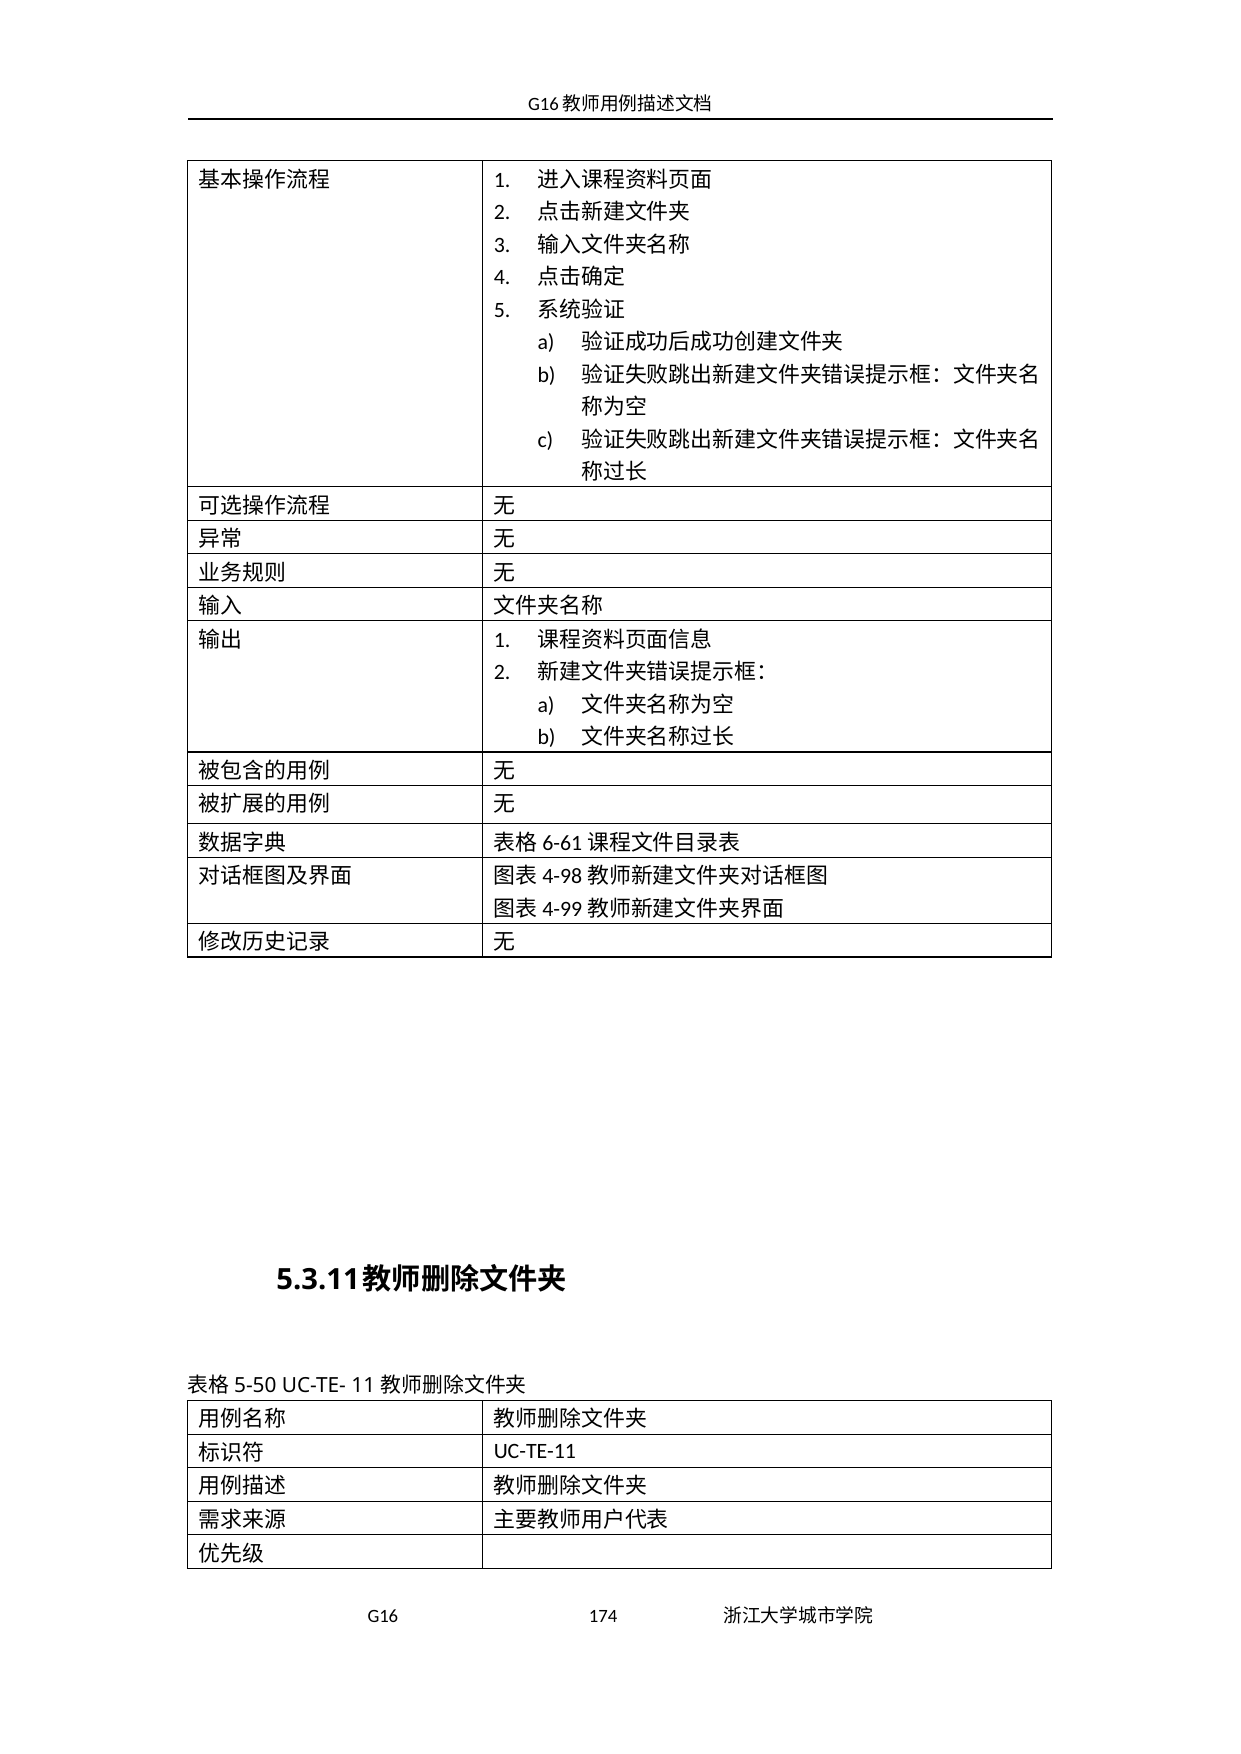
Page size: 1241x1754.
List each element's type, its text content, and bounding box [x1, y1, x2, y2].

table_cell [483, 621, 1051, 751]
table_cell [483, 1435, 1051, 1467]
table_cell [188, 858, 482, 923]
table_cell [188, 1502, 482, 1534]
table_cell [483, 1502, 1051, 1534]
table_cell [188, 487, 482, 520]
subtitle 教师删除文件夹 [276, 1244, 1053, 1309]
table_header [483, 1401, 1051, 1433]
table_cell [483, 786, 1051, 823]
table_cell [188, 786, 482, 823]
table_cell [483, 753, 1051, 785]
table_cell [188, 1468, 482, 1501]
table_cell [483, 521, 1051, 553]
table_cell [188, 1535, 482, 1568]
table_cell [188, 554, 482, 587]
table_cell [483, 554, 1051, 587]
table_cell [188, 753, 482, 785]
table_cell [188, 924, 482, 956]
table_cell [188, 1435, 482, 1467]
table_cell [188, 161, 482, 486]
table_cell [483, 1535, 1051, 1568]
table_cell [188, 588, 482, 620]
text 表格 5-50 UC-TE- 11 教师删除文件夹 [187, 1367, 1053, 1400]
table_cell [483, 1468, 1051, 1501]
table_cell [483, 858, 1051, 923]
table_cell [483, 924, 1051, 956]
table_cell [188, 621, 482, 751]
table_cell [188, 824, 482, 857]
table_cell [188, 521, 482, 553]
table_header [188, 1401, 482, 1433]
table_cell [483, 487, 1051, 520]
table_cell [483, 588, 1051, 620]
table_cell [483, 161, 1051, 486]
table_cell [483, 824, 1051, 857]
